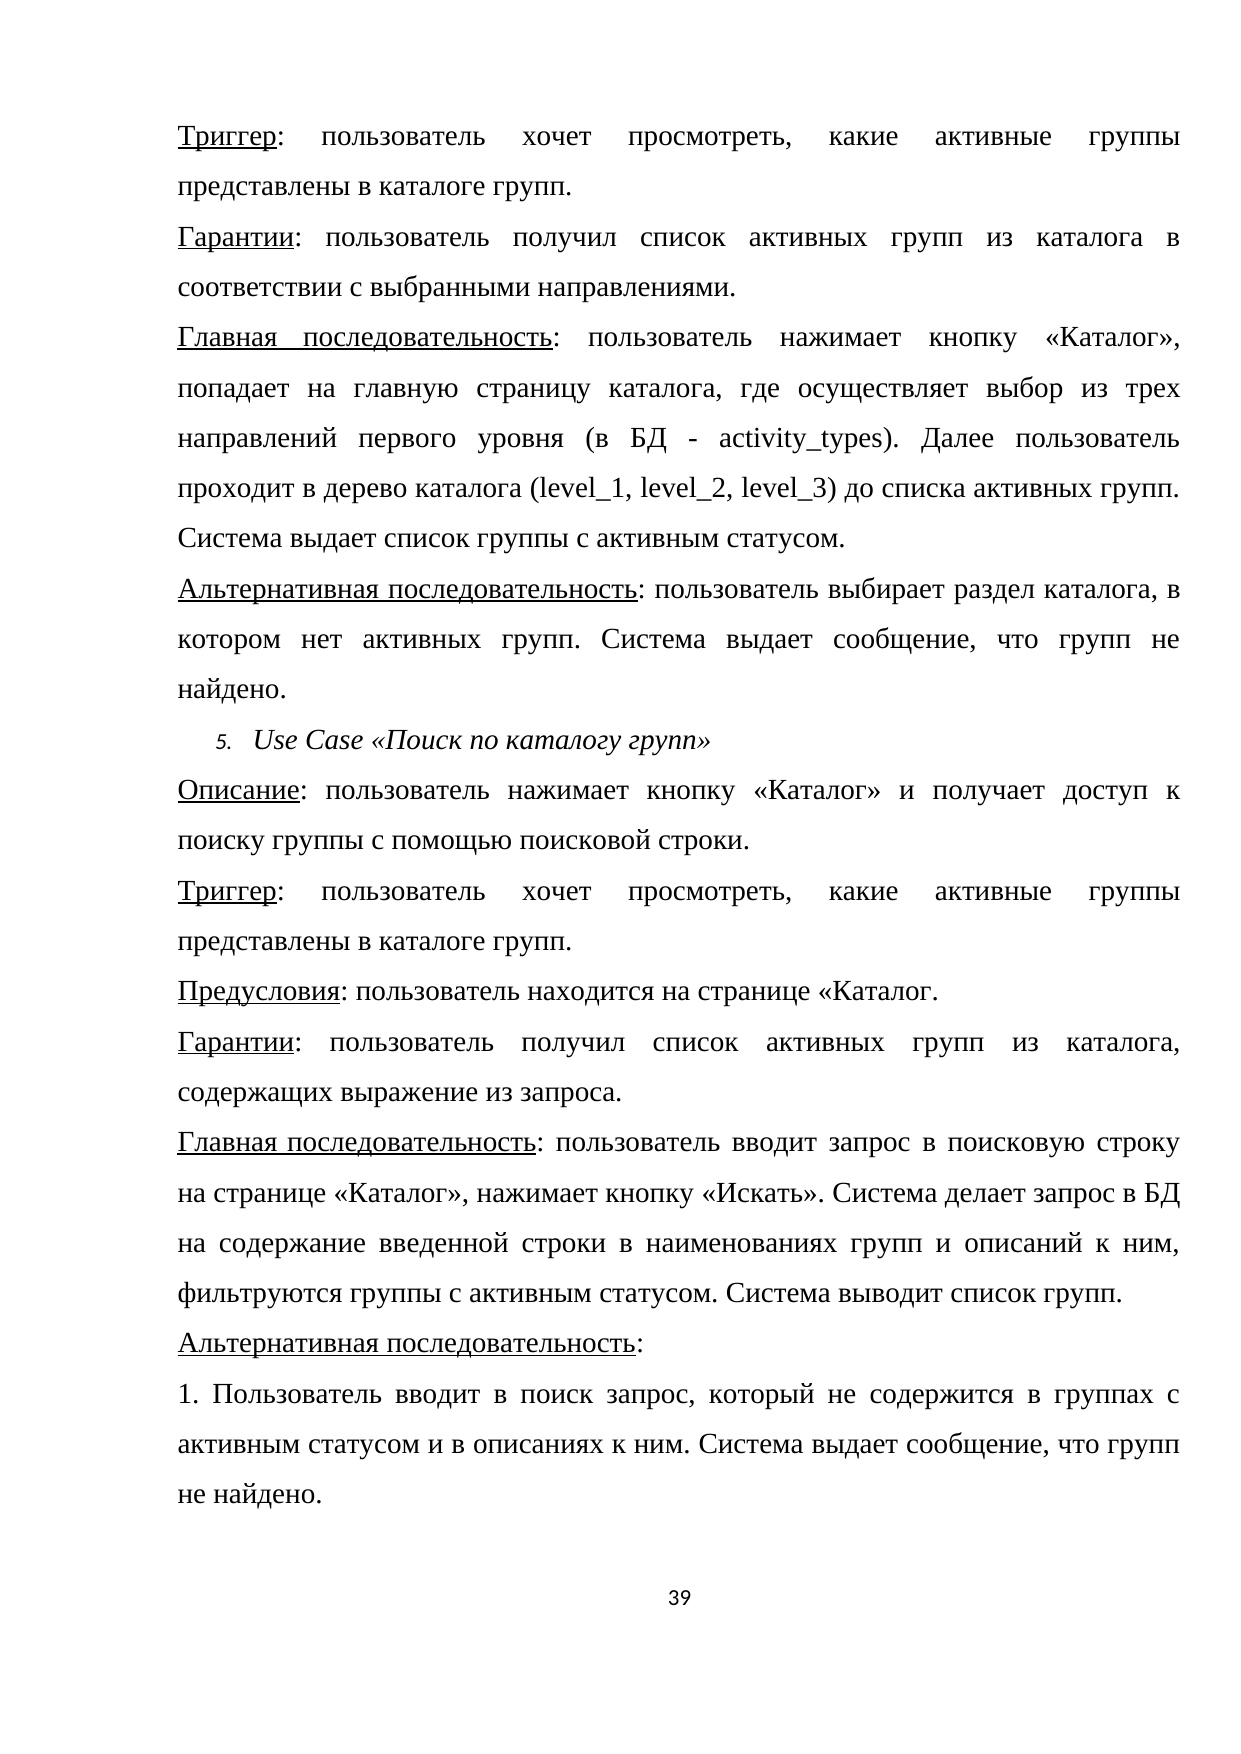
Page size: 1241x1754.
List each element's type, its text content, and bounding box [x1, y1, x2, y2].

list Use Case «Поиск по каталогу групп» [215, 722, 1181, 755]
list Главная последовательность: пользователь вводит запрос в поисковую строку на странице «Каталог», нажимает кнопку «Искать». Система делает запрос в БД на содержание введенной строки в наименованиях групп и описаний к ним, фильтруются группы с активным статусом. Система выводит список групп. [177, 1124, 1181, 1309]
list Гарантии: пользователь получил список активных групп из каталога в соответствии с выбранными направлениями. [177, 219, 1181, 303]
list 1. Пользователь вводит в поиск запрос, который не содержится в группах с активным статусом и в описаниях к ним. Система выдает сообщение, что групп не найдено. [177, 1376, 1181, 1510]
list Альтернативная последовательность: [177, 1326, 1181, 1359]
list Описание: пользователь нажимает кнопку «Каталог» и получает доступ к поиску группы с помощью поисковой строки. [177, 772, 1181, 856]
list Гарантии: пользователь получил список активных групп из каталога, содержащих выражение из запроса. [177, 1024, 1181, 1108]
list Предусловия: пользователь находится на странице «Каталог. [177, 973, 1181, 1007]
list Триггер: пользователь хочет просмотреть, какие активные группы представлены в каталоге групп. [177, 118, 1181, 202]
list Альтернативная последовательность: пользователь выбирает раздел каталога, в котором нет активных групп. Система выдает сообщение, что групп не найдено. [177, 571, 1181, 705]
list Триггер: пользователь хочет просмотреть, какие активные группы представлены в каталоге групп. [177, 873, 1181, 957]
list Главная последовательность: пользователь нажимает кнопку «Каталог», попадает на главную страницу каталога, где осуществляет выбор из трех направлений первого уровня (в БД - activity_types). Далее пользователь проходит в дерево каталога (level_1, level_2, level_3) до списка активных групп. Система выдает список группы с активным статусом. [177, 319, 1181, 554]
